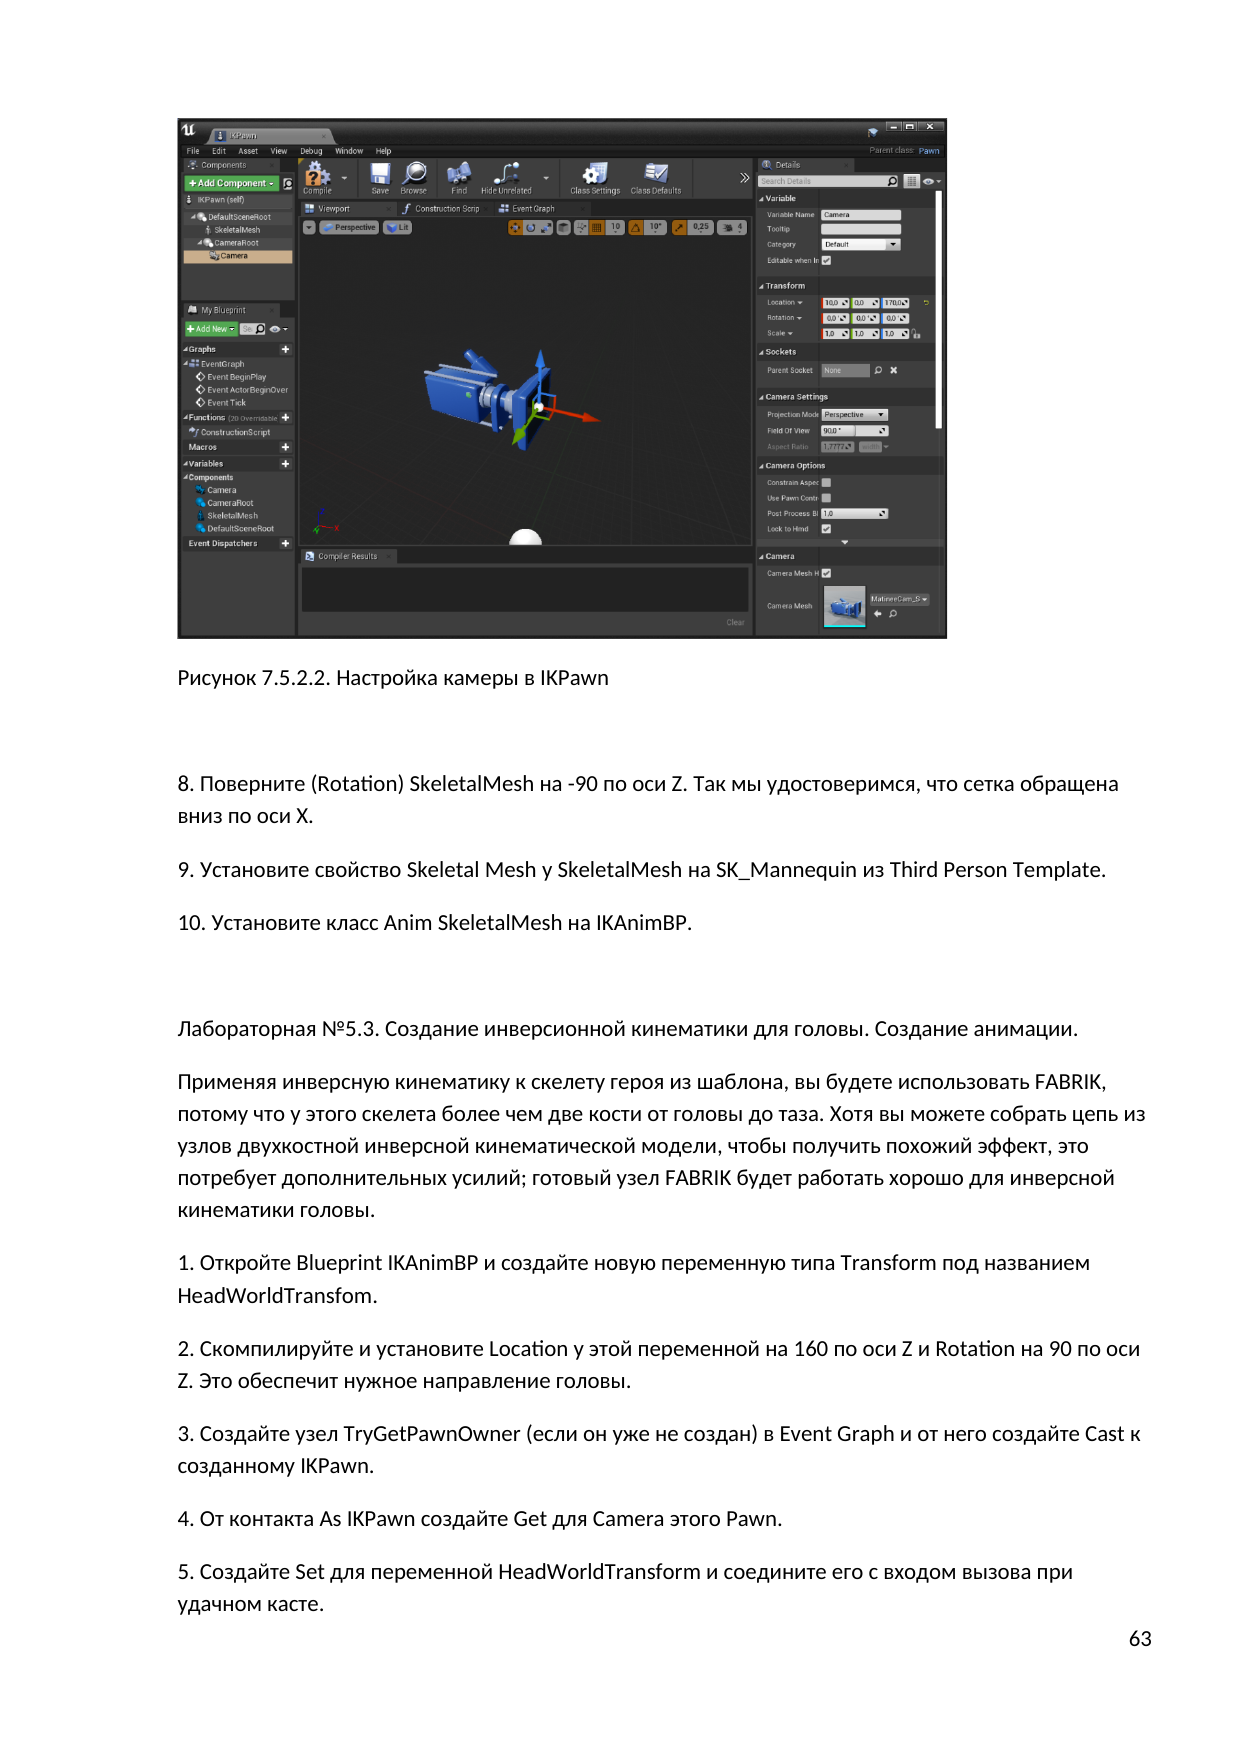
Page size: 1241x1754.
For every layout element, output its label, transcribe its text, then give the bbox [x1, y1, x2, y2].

text 8. Поверните (Rotation) SkeletalMesh на -90 по оси Z. Так мы удостоверимся, что сетка обращена вниз по оси X. [177, 769, 1152, 830]
text 9. Установите свойство Skeletal Mesh у SkeletalMesh на SK_Mannequin из Third Person Template. [177, 855, 1152, 883]
text 1. Откройте Blueprint IKAnimBP и создайте новую переменную типа Transform под названием HeadWorldTransfom. [177, 1248, 1152, 1309]
text 3. Создайте узел TryGetPawnOwner (если он уже не создан) в Event Graph и от него создайте Cast к созданному IKPawn. [177, 1419, 1152, 1479]
text 5. Создайте Set для переменной HeadWorldTransform и соедините его с входом вызова при удачном касте. [177, 1557, 1152, 1617]
text Рисунок 7.5.2.2. Настройка камеры в IKPawn [177, 663, 1152, 691]
text 10. Установите класс Anim SkeletalMesh на IKAnimBP. [177, 908, 1152, 936]
text Лабораторная №5.3. Создание инверсионной кинематики для головы. Создание анимации. [177, 1014, 1152, 1042]
text 4. От контакта As IKPawn создайте Get для Camera этого Pawn. [177, 1504, 1152, 1532]
text Применяя инверсную кинематику к скелету героя из шаблона, вы будете использовать FABRIK, потому что у этого скелета более чем две кости от головы до таза. Хотя вы можете собрать цепь из узлов двухкостной инверсной кинематической модели, чтобы получить похожий эффект, это потребует дополнительных усилий; готовый узел FABRIK будет работать хорошо для инверсной кинематики головы. [177, 1067, 1152, 1223]
text 2. Скомпилируйте и установите Location у этой переменной на 160 по оси Z и Rotation на 90 по оси Z. Это обеспечит нужное направление головы. [177, 1334, 1152, 1394]
picture [177, 118, 948, 639]
